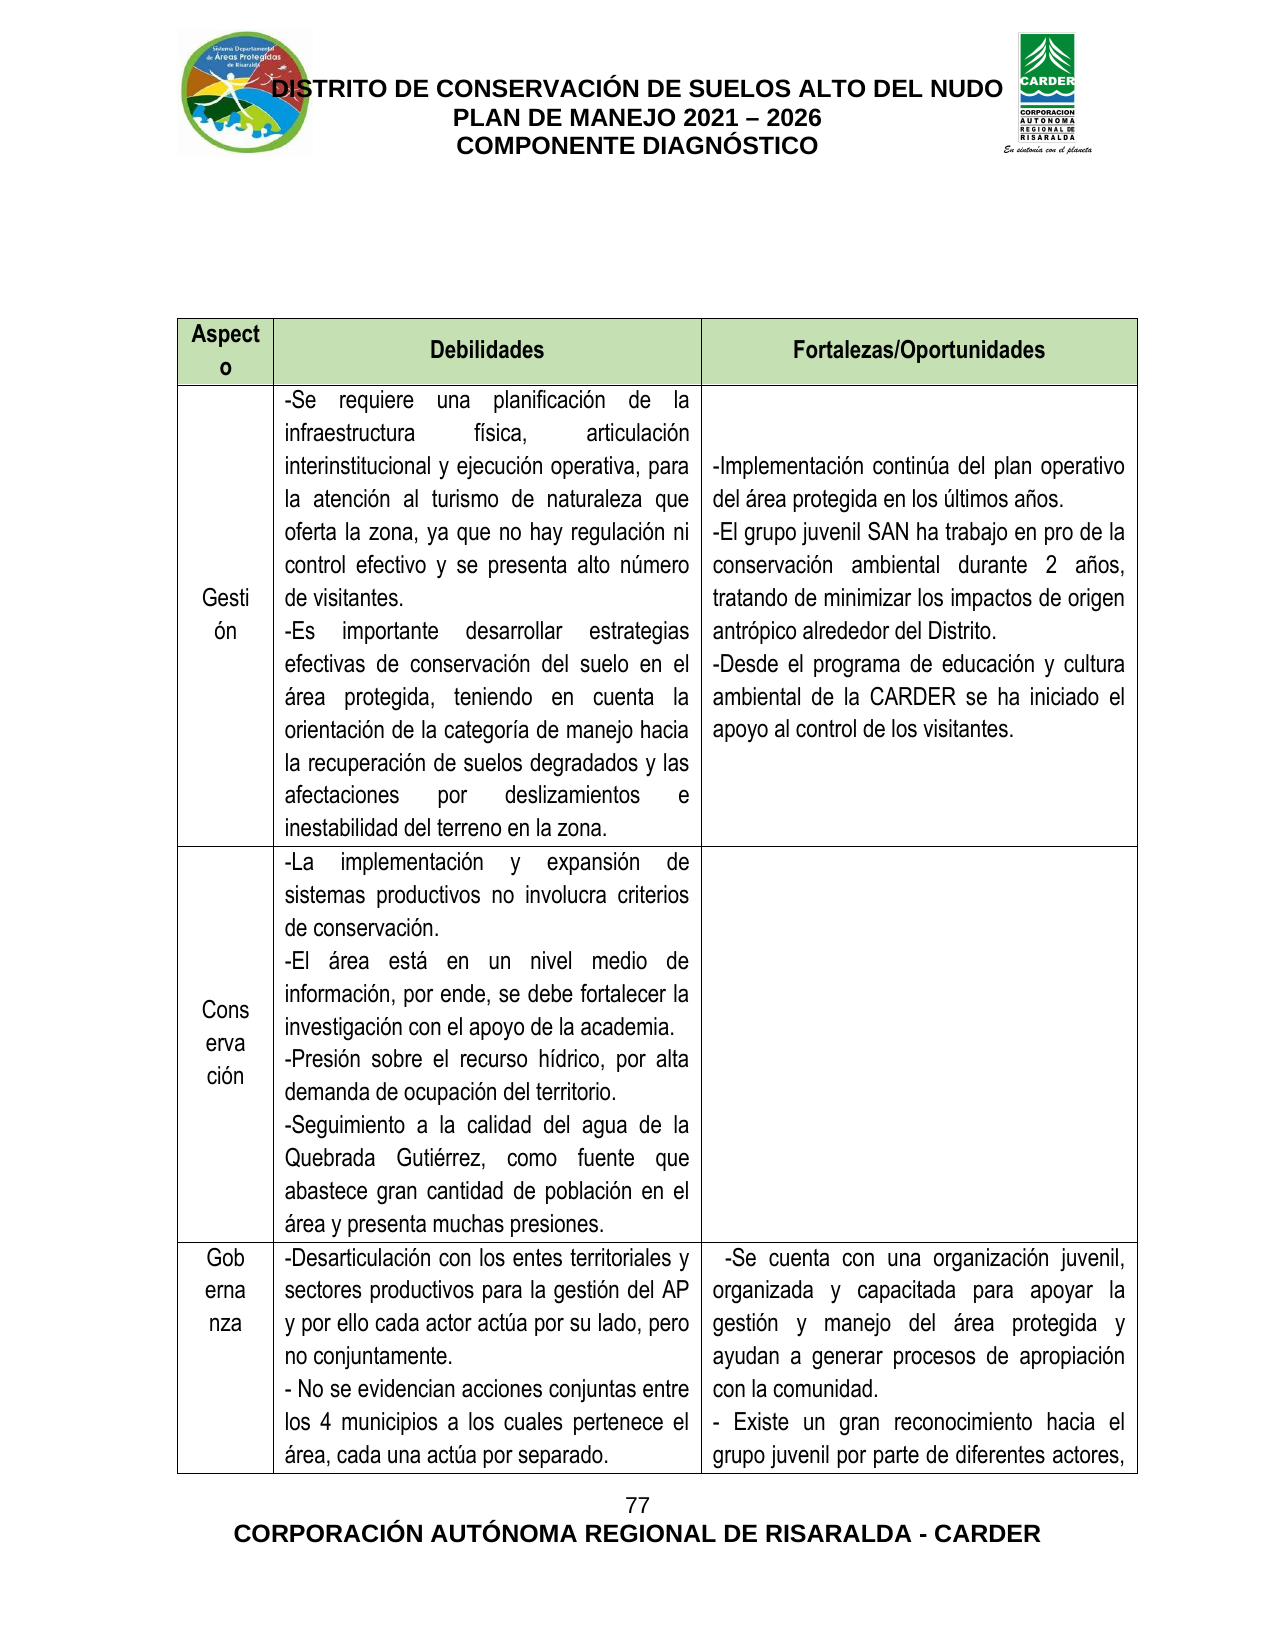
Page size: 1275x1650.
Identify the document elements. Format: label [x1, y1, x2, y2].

picture [998, 25, 1098, 164]
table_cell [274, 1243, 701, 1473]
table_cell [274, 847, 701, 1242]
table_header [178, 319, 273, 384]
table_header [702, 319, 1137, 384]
picture [177, 29, 314, 158]
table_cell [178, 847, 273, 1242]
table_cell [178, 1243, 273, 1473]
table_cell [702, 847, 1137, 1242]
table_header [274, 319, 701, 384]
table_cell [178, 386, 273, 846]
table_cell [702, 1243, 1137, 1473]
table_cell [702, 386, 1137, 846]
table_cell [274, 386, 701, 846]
